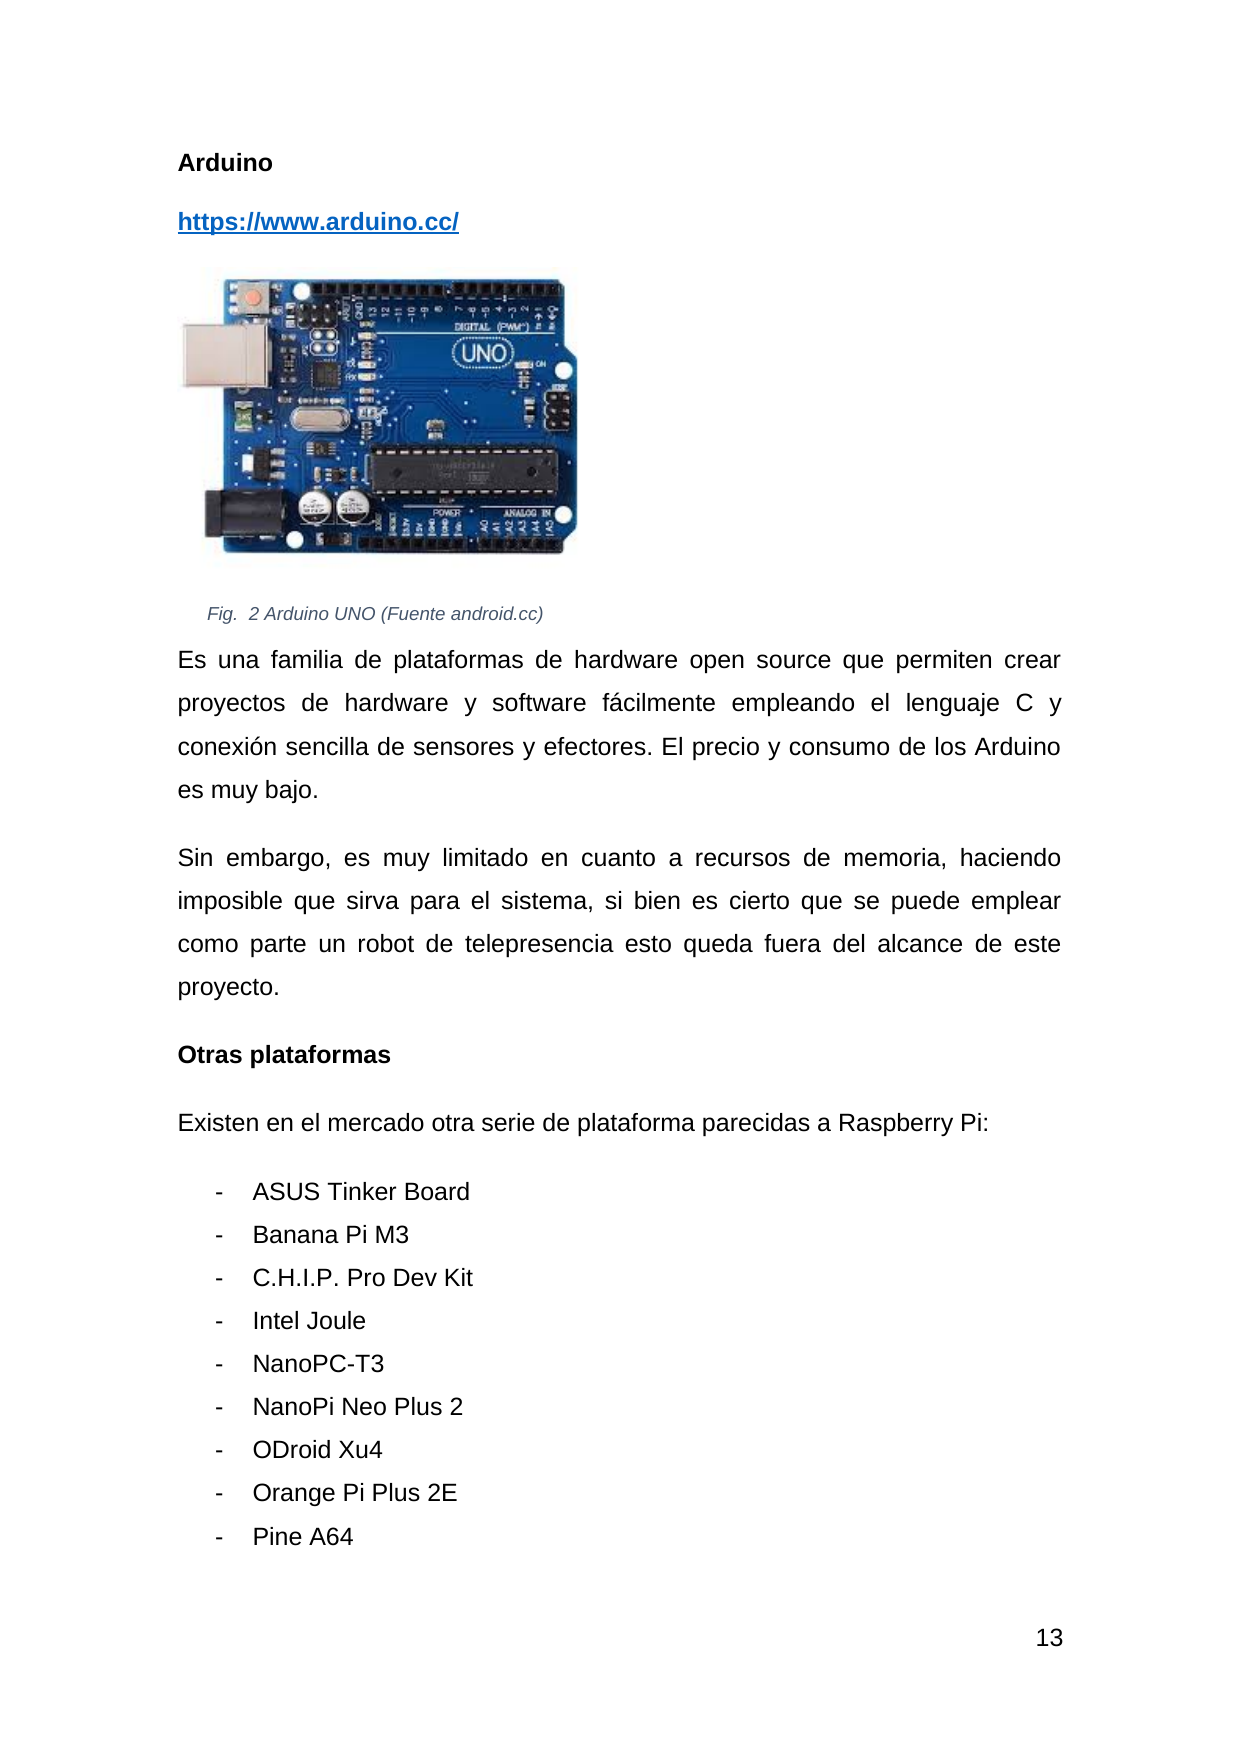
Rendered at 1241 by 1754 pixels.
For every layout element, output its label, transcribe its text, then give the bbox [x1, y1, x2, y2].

text Arduino [177, 148, 1063, 176]
text Es una familia de plataformas de hardware open source que permiten crear proyectos de hardware y software fácilmente empleando el lenguaje C y conexión sencilla de sensores y efectores. El precio y consumo de los Arduino es muy bajo. [177, 645, 1063, 803]
list C.H.I.P. Pro Dev Kit [215, 1263, 1063, 1292]
list Pine A64 [215, 1522, 1063, 1550]
list Orange Pi Plus 2E [215, 1478, 1063, 1507]
list Banana Pi M3 [215, 1220, 1063, 1248]
text Otras plataformas [177, 1040, 1063, 1069]
text Existen en el mercado otra serie de plataforma parecidas a Raspberry Pi: [177, 1108, 1063, 1137]
list NanoPi Neo Plus 2 [215, 1392, 1063, 1421]
list ASUS Tinker Board [215, 1177, 1063, 1205]
list NanoPC-T3 [215, 1349, 1063, 1378]
list Intel Joule [215, 1306, 1063, 1335]
picture [177, 267, 582, 572]
text Sin embargo, es muy limitado en cuanto a recursos de memoria, haciendo imposible que sirva para el sistema, si bien es cierto que se puede emplear como parte un robot de telepresencia esto queda fuera del alcance de este proyecto. [177, 843, 1063, 1001]
list ODroid Xu4 [215, 1435, 1063, 1464]
text https://www.arduino.cc/ [177, 207, 1063, 236]
